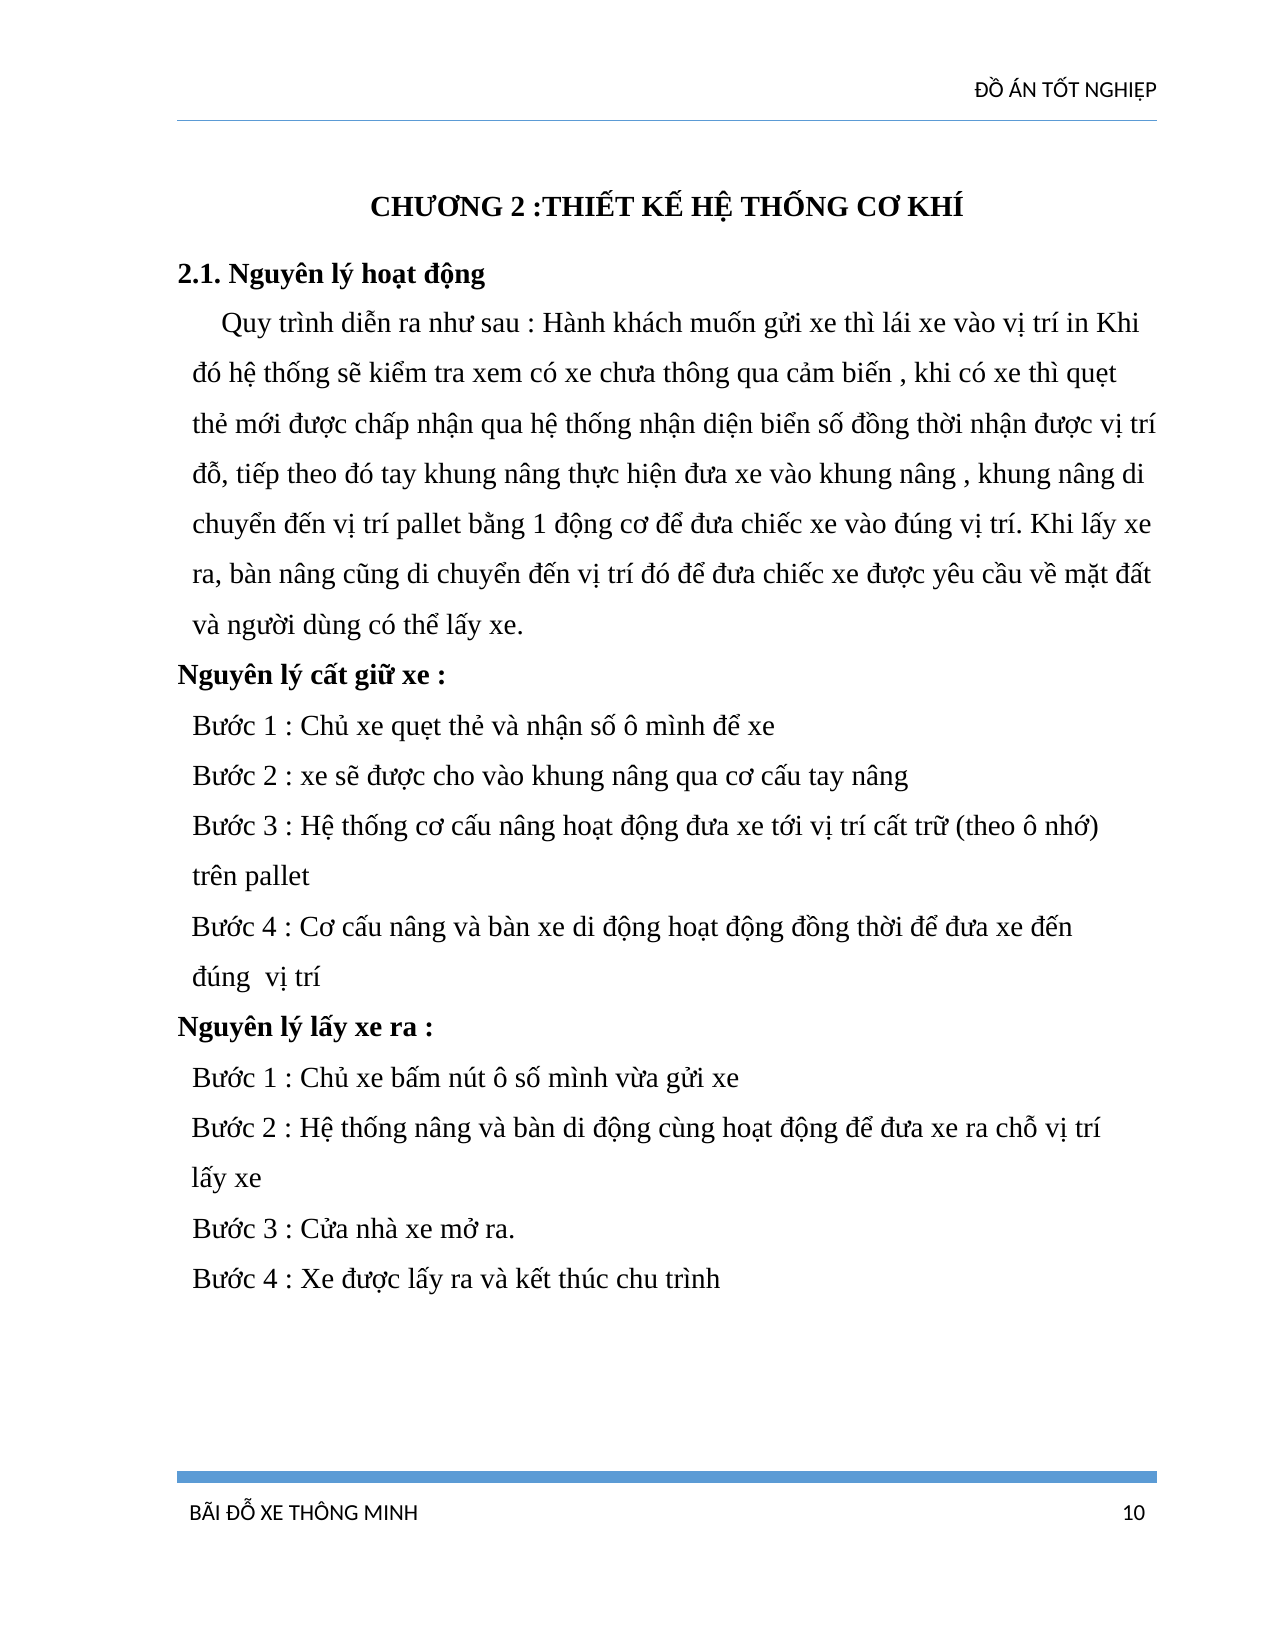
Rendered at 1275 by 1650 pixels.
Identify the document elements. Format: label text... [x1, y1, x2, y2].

text Bước 2 : xe sẽ được cho vào khung nâng qua cơ cấu tay nâng [192, 758, 1157, 791]
text Bước 4 : Cơ cấu nâng và bàn xe di động hoạt động đồng thời để đưa xe đến [177, 909, 1157, 942]
text Bước 4 : Xe được lấy ra và kết thúc chu trình [192, 1261, 1157, 1294]
text Nguyên lý cất giữ xe : [177, 657, 1157, 691]
text trên pallet [192, 858, 1157, 892]
text Bước 1 : Chủ xe quẹt thẻ và nhận số ô mình để xe [192, 708, 1157, 741]
text lấy xe [177, 1160, 1157, 1194]
text Quy trình diễn ra như sau : Hành khách muốn gửi xe thì lái xe vào vị trí in Khi đó hệ thống sẽ kiểm tra xem có xe chưa thông qua cảm biến , khi có xe thì quẹt thẻ mới được chấp nhận qua hệ thống nhận diện biển số đồng thời nhận được vị trí đỗ, tiếp theo đó tay khung nâng thực hiện đưa xe vào khung nâng , khung nâng di chuyển đến vị trí pallet bằng 1 động cơ để đưa chiếc xe vào đúng vị trí. Khi lấy xe ra, bàn nâng cũng di chuyển đến vị trí đó để đưa chiếc xe được yêu cầu về mặt đất và người dùng có thể lấy xe. [192, 305, 1157, 641]
subtitle CHƯƠNG 2 :THIẾT KẾ HỆ THỐNG CƠ KHÍ [177, 189, 1157, 223]
text Bước 3 : Cửa nhà xe mở ra. [192, 1211, 1157, 1244]
text đúng vị trí [177, 959, 1157, 993]
text Bước 3 : Hệ thống cơ cấu nâng hoạt động đưa xe tới vị trí cất trữ (theo ô nhớ) [192, 808, 1157, 842]
text Bước 1 : Chủ xe bấm nút ô số mình vừa gửi xe [177, 1060, 1157, 1093]
subtitle 2.1. Nguyên lý hoạt động [177, 256, 1157, 290]
text Nguyên lý lấy xe ra : [177, 1009, 1157, 1043]
text Bước 2 : Hệ thống nâng và bàn di động cùng hoạt động để đưa xe ra chỗ vị trí [177, 1110, 1157, 1144]
